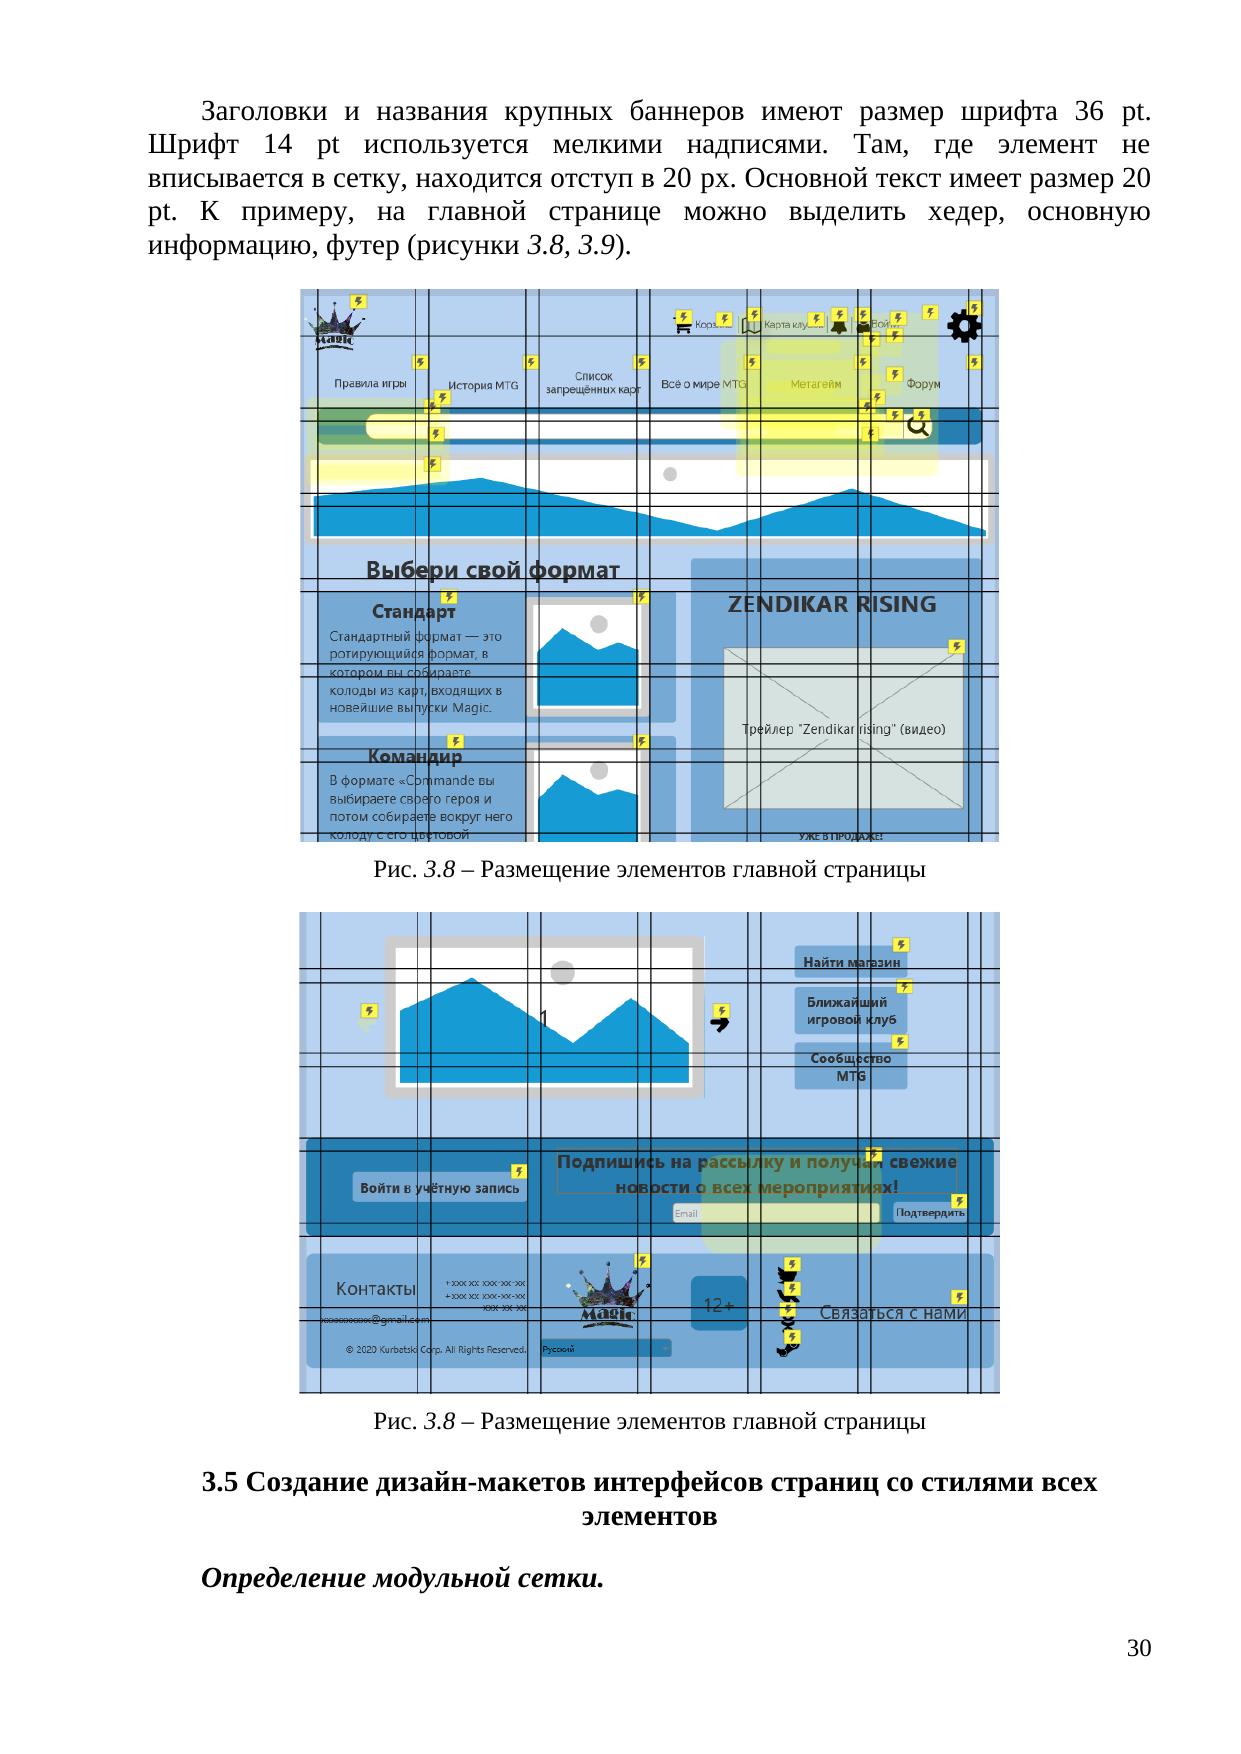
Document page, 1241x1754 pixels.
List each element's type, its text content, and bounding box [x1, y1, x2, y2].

text Заголовки и названия крупных баннеров имеют размер шрифта 36 pt. Шрифт 14 pt используется мелкими надписями. Там, где элемент не вписывается в сетку, находится отступ в 20 px. Основной текст имеет размер 20 pt. К примеру, на главной странице можно выделить хедер, основную информацию, футер (рисунки 3.8, 3.9). [148, 93, 1152, 260]
list Создание дизайн-макетов интерфейсов страниц со стилями всех элементов [148, 1464, 1152, 1531]
text Рис. 3.8 – Размещение элементов главной страницы [148, 854, 1152, 883]
picture [299, 912, 1000, 1394]
text Рис. 3.8 – Размещение элементов главной страницы [148, 1406, 1152, 1435]
text Определение модульной сетки. [148, 1561, 1152, 1594]
picture [300, 289, 999, 842]
